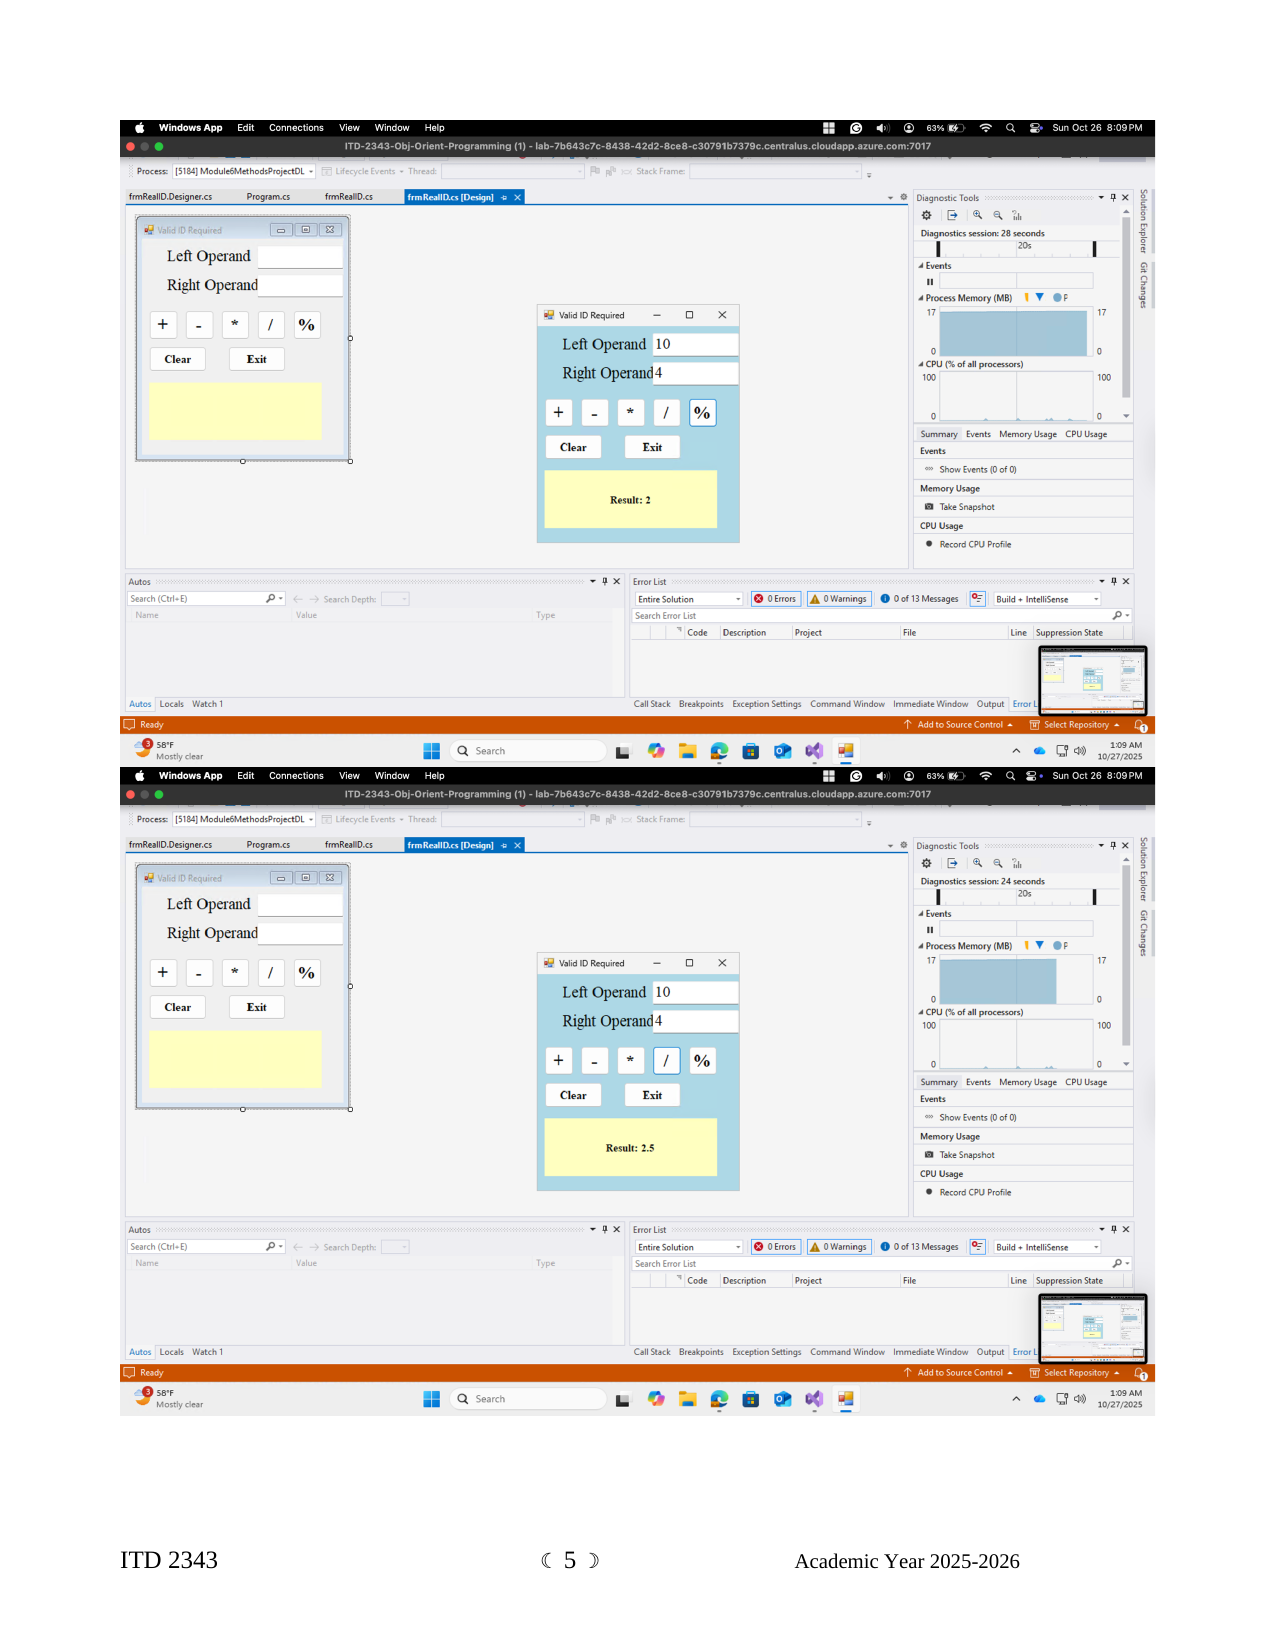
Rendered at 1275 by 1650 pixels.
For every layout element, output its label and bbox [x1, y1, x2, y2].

picture [120, 120, 1155, 1416]
